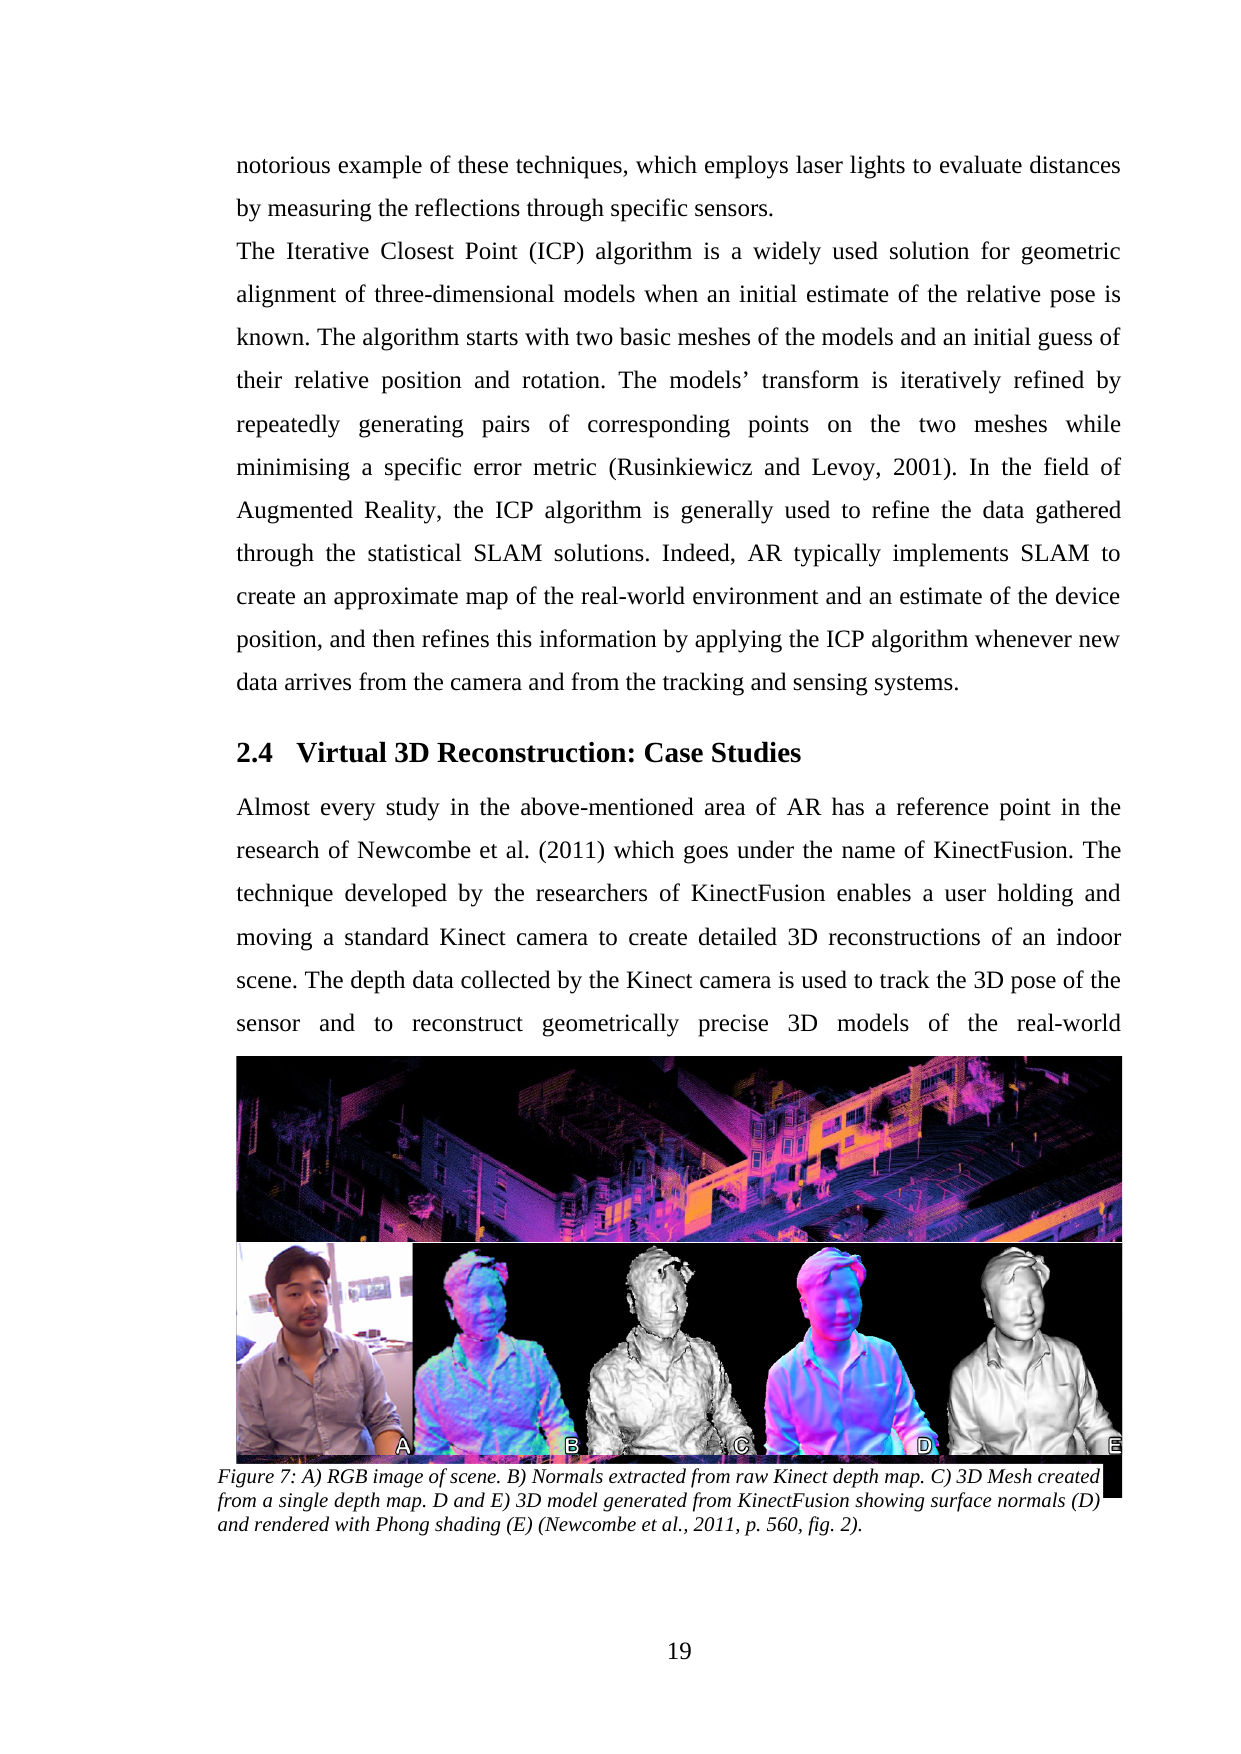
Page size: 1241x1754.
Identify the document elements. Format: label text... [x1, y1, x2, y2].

picture [236, 1056, 1123, 1498]
text Almost every study in the above-mentioned area of AR has a reference point in the research of Newcombe et al. (2011) which goes under the name of KinectFusion. The technique developed by the researchers of KinectFusion enables a user holding and moving a standard Kinect camera to create detailed 3D reconstructions of an indoor scene. The depth data collected by the Kinect camera is used to track the 3D pose of the sensor and to reconstruct geometrically precise 3D models of the real-world environment in real-time (Figure 7). KinectFusion uses SLAM and ICP to create a surface-based representation of the physical scene. The system continuously tracks the six-degrees-of-freedom pose of the Kinect camera and gathers new viewpoints of the scene that are used to refine a global virtual representation of the environment. [236, 792, 1122, 1037]
text The Iterative Closest Point (ICP) algorithm is a widely used solution for geometric alignment of three-dimensional models when an initial estimate of the relative pose is known. The algorithm starts with two basic meshes of the models and an initial guess of their relative position and rotation. The models’ transform is iteratively refined by repeatedly generating pairs of corresponding points on the two meshes while minimising a specific error metric (Rusinkiewicz and Levoy, 2001). In the field of Augmented Reality, the ICP algorithm is generally used to refine the data gathered through the statistical SLAM solutions. Indeed, AR typically implements SLAM to create an approximate map of the real-world environment and an estimate of the device position, and then refines this information by applying the ICP algorithm whenever new data arrives from the camera and from the tracking and sensing systems. [236, 236, 1122, 696]
subtitle Virtual 3D Reconstruction: Case Studies [236, 736, 1122, 769]
